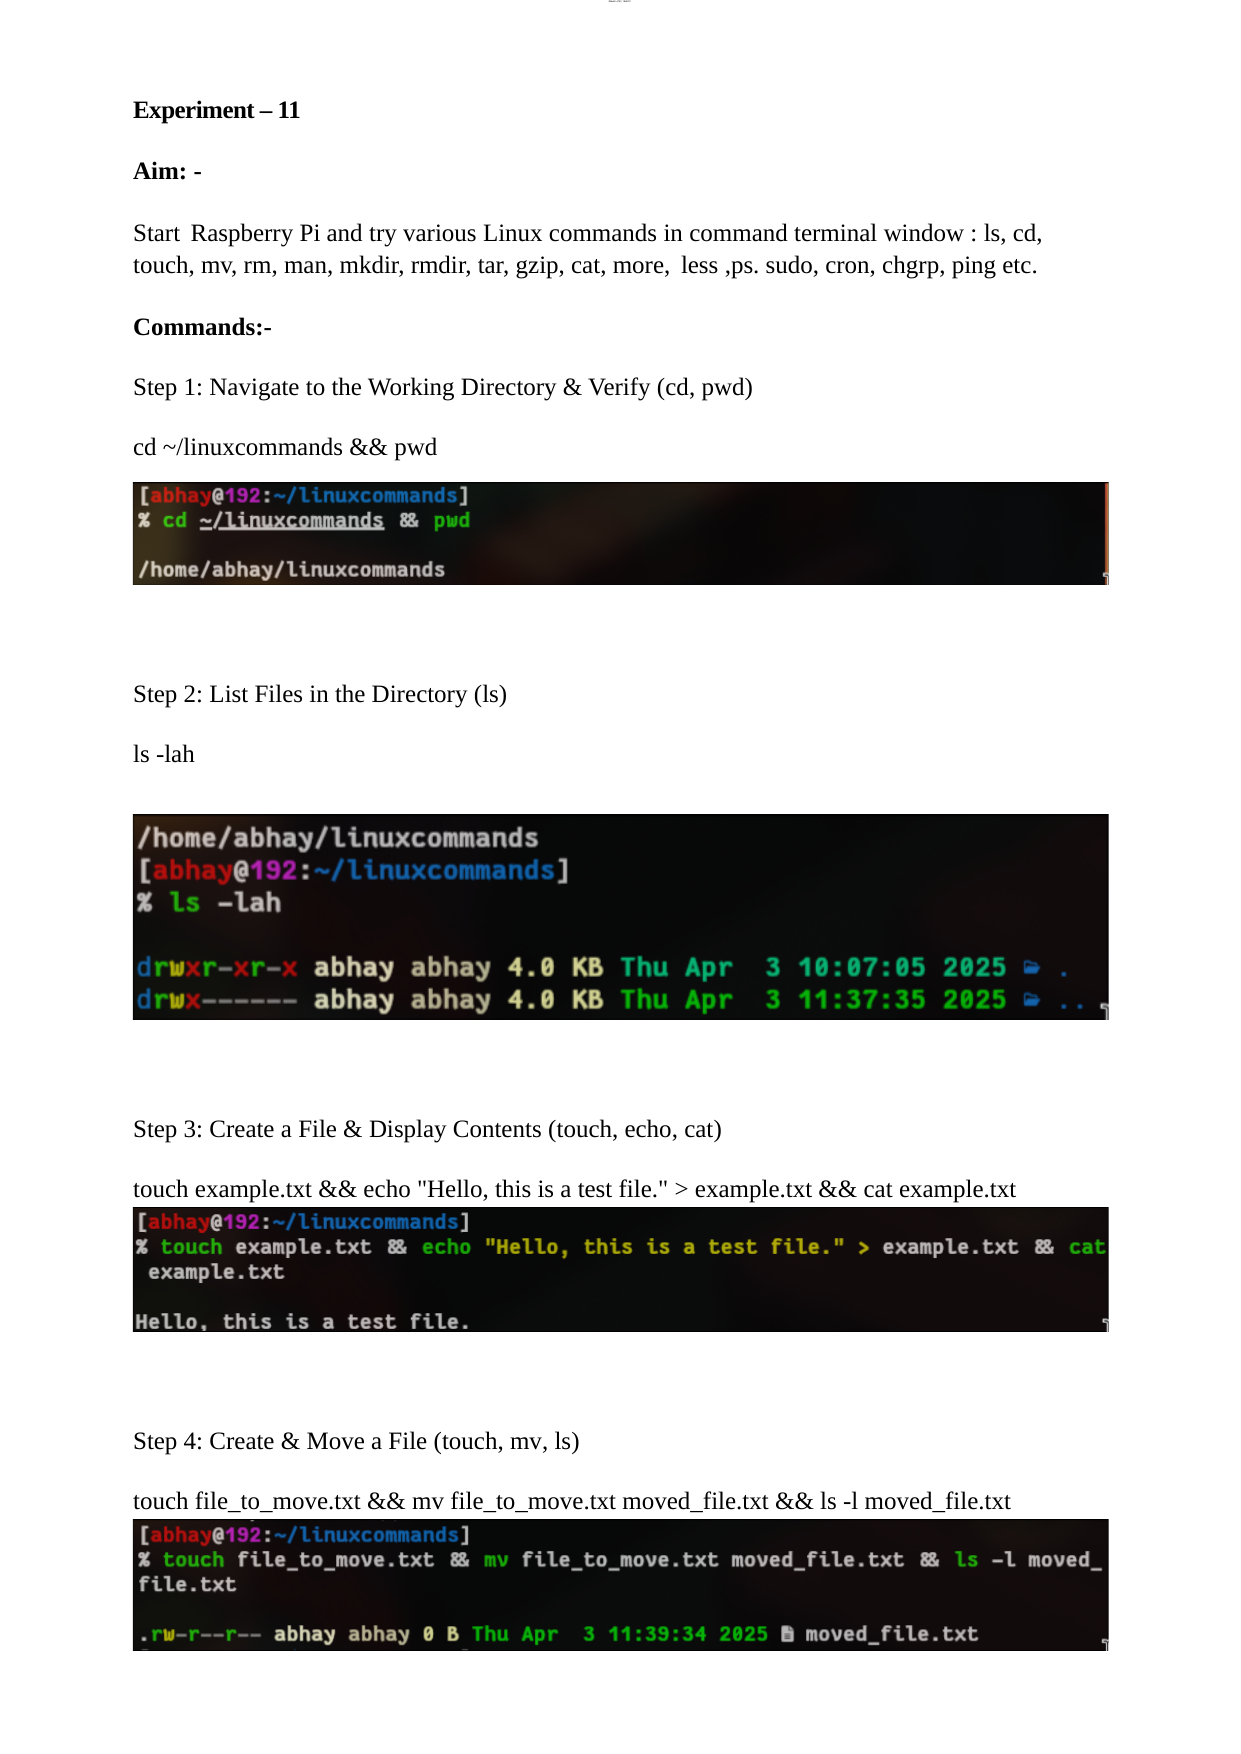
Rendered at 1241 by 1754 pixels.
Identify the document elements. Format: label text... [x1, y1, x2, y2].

text Step 4: Create & Move a File (touch, mv, ls) [133, 1426, 1108, 1455]
text Step 3: Create a File & Display Contents (touch, echo, cat) [133, 1114, 1108, 1143]
text Step 1: Navigate to the Working Directory & Verify (cd, pwd) [133, 372, 1108, 401]
picture [132, 814, 1109, 1020]
text cd ~/linuxcommands && pwd [133, 432, 1108, 461]
text ls -lah [133, 739, 1108, 768]
text Start Raspberry Pi and try various Linux commands in command terminal window : ls, cd, touch, mv, rm, man, mkdir, rmdir, tar, gzip, cat, more, less ,ps. sudo, cron, chgrp, ping etc. [133, 218, 1090, 279]
picture [132, 482, 1109, 585]
picture [132, 1207, 1109, 1332]
text touch example.txt && echo "Hello, this is a test file." > example.txt && cat example.txt [133, 1174, 1108, 1203]
text Aim: - [133, 156, 1090, 185]
text Experiment – 11 [133, 95, 1108, 124]
text Step 2: List Files in the Directory (ls) [133, 679, 1108, 708]
text touch file_to_move.txt && mv file_to_move.txt moved_file.txt && ls -l moved_file.txt [133, 1486, 1108, 1515]
picture [132, 1519, 1109, 1651]
text Commands:- [133, 312, 1090, 341]
